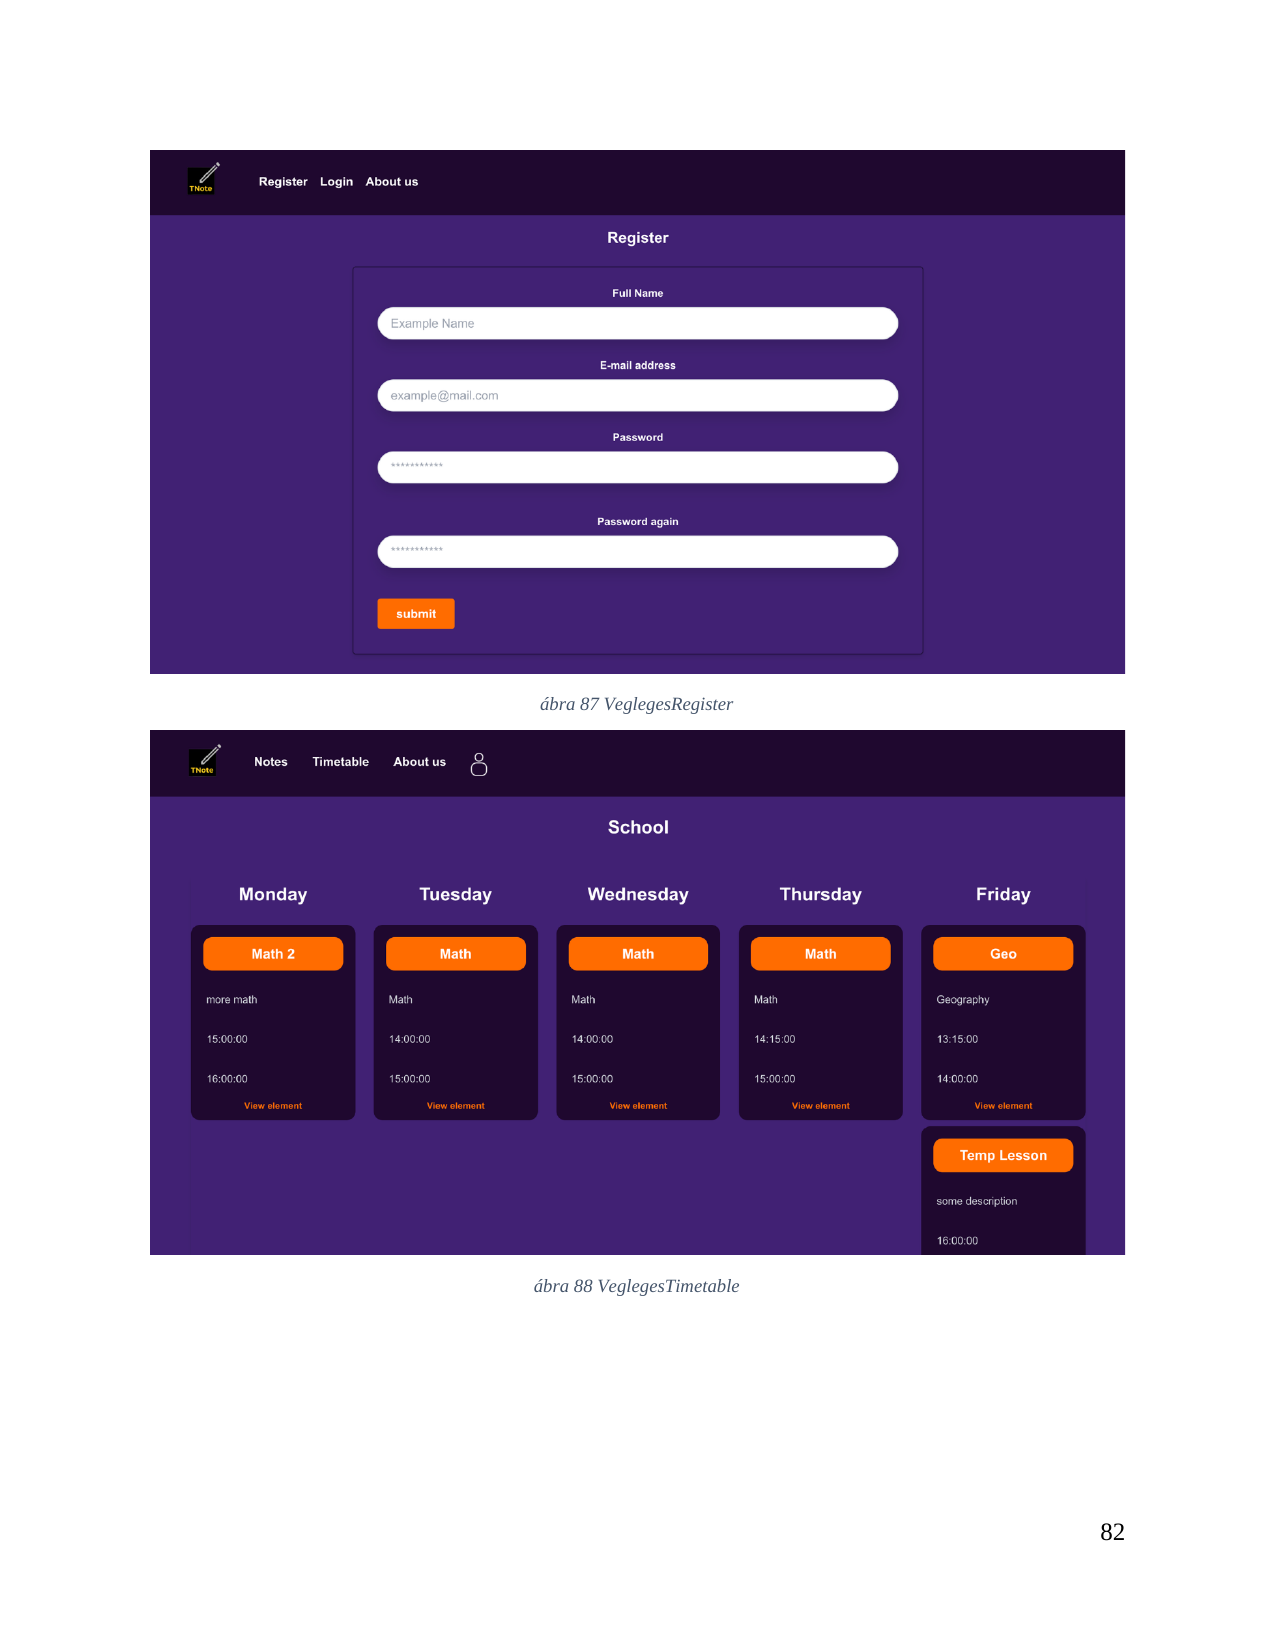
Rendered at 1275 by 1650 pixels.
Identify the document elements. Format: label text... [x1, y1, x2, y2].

picture [150, 730, 1125, 1255]
picture [150, 150, 1125, 674]
text ábra 88 VeglegesTimetable [150, 1255, 1125, 1297]
text ábra 87 VeglegesRegister [150, 693, 1125, 714]
